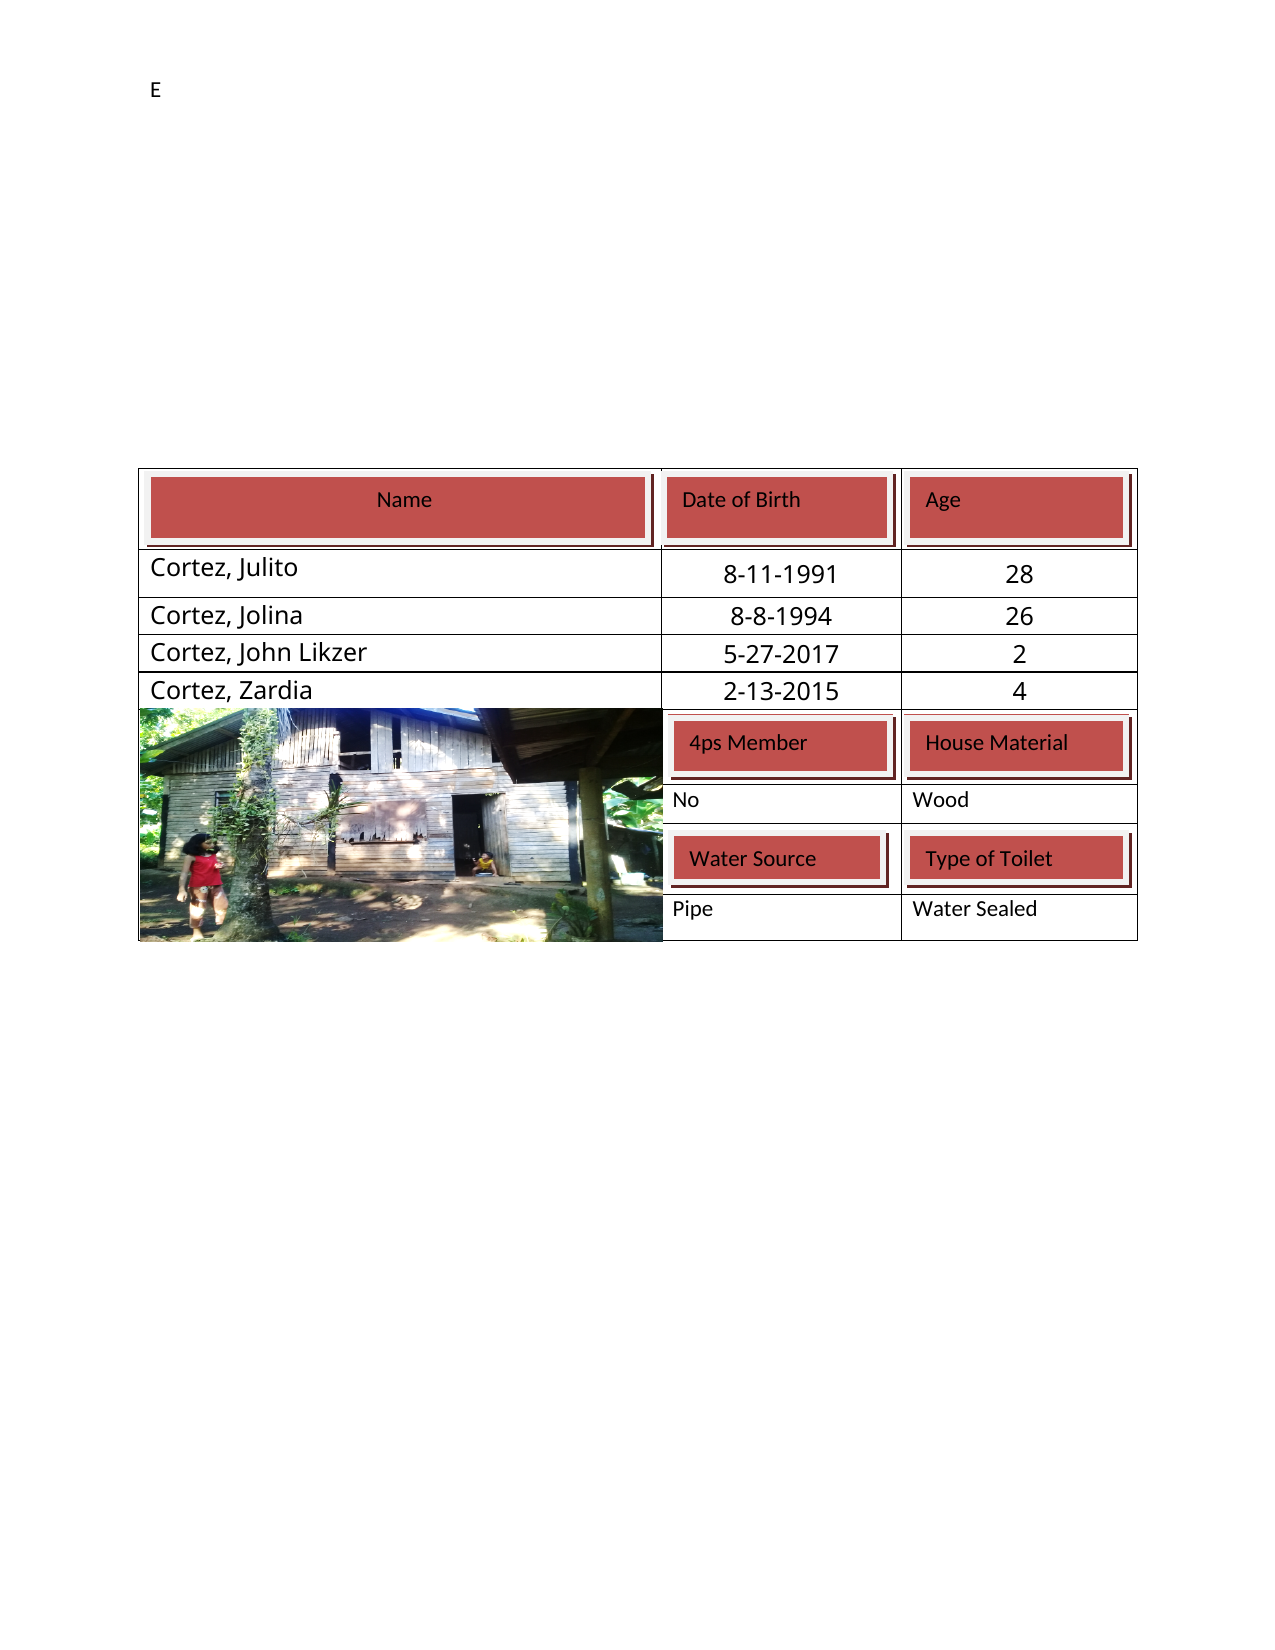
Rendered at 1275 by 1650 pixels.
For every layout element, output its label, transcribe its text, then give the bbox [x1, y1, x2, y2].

table_header [662, 469, 901, 549]
table_cell Cortez, Julito [139, 550, 661, 597]
table_cell 2 [902, 635, 1137, 671]
table_cell [663, 824, 901, 893]
table_header [902, 469, 1137, 549]
table_cell 8-11-1991 [662, 550, 901, 597]
table_cell Cortez, John Likzer [139, 635, 661, 671]
table_cell 5-27-2017 [662, 635, 901, 671]
table_cell Water Sealed [902, 895, 1137, 940]
picture [140, 708, 663, 942]
table_cell 28 [902, 550, 1137, 597]
table_cell 4 [902, 673, 1137, 709]
table_cell [663, 710, 901, 784]
table_cell Cortez, Zardia [139, 673, 661, 709]
table_cell No [663, 785, 901, 823]
table_cell [902, 824, 1137, 893]
table_cell 26 [902, 598, 1137, 634]
table_cell 2-13-2015 [662, 673, 901, 709]
table_cell Pipe [663, 895, 901, 940]
table_cell Wood [902, 785, 1137, 823]
table_cell [902, 710, 1137, 784]
table_cell Cortez, Jolina [139, 598, 661, 634]
table_cell 8-8-1994 [662, 598, 901, 634]
table_header [139, 469, 661, 549]
